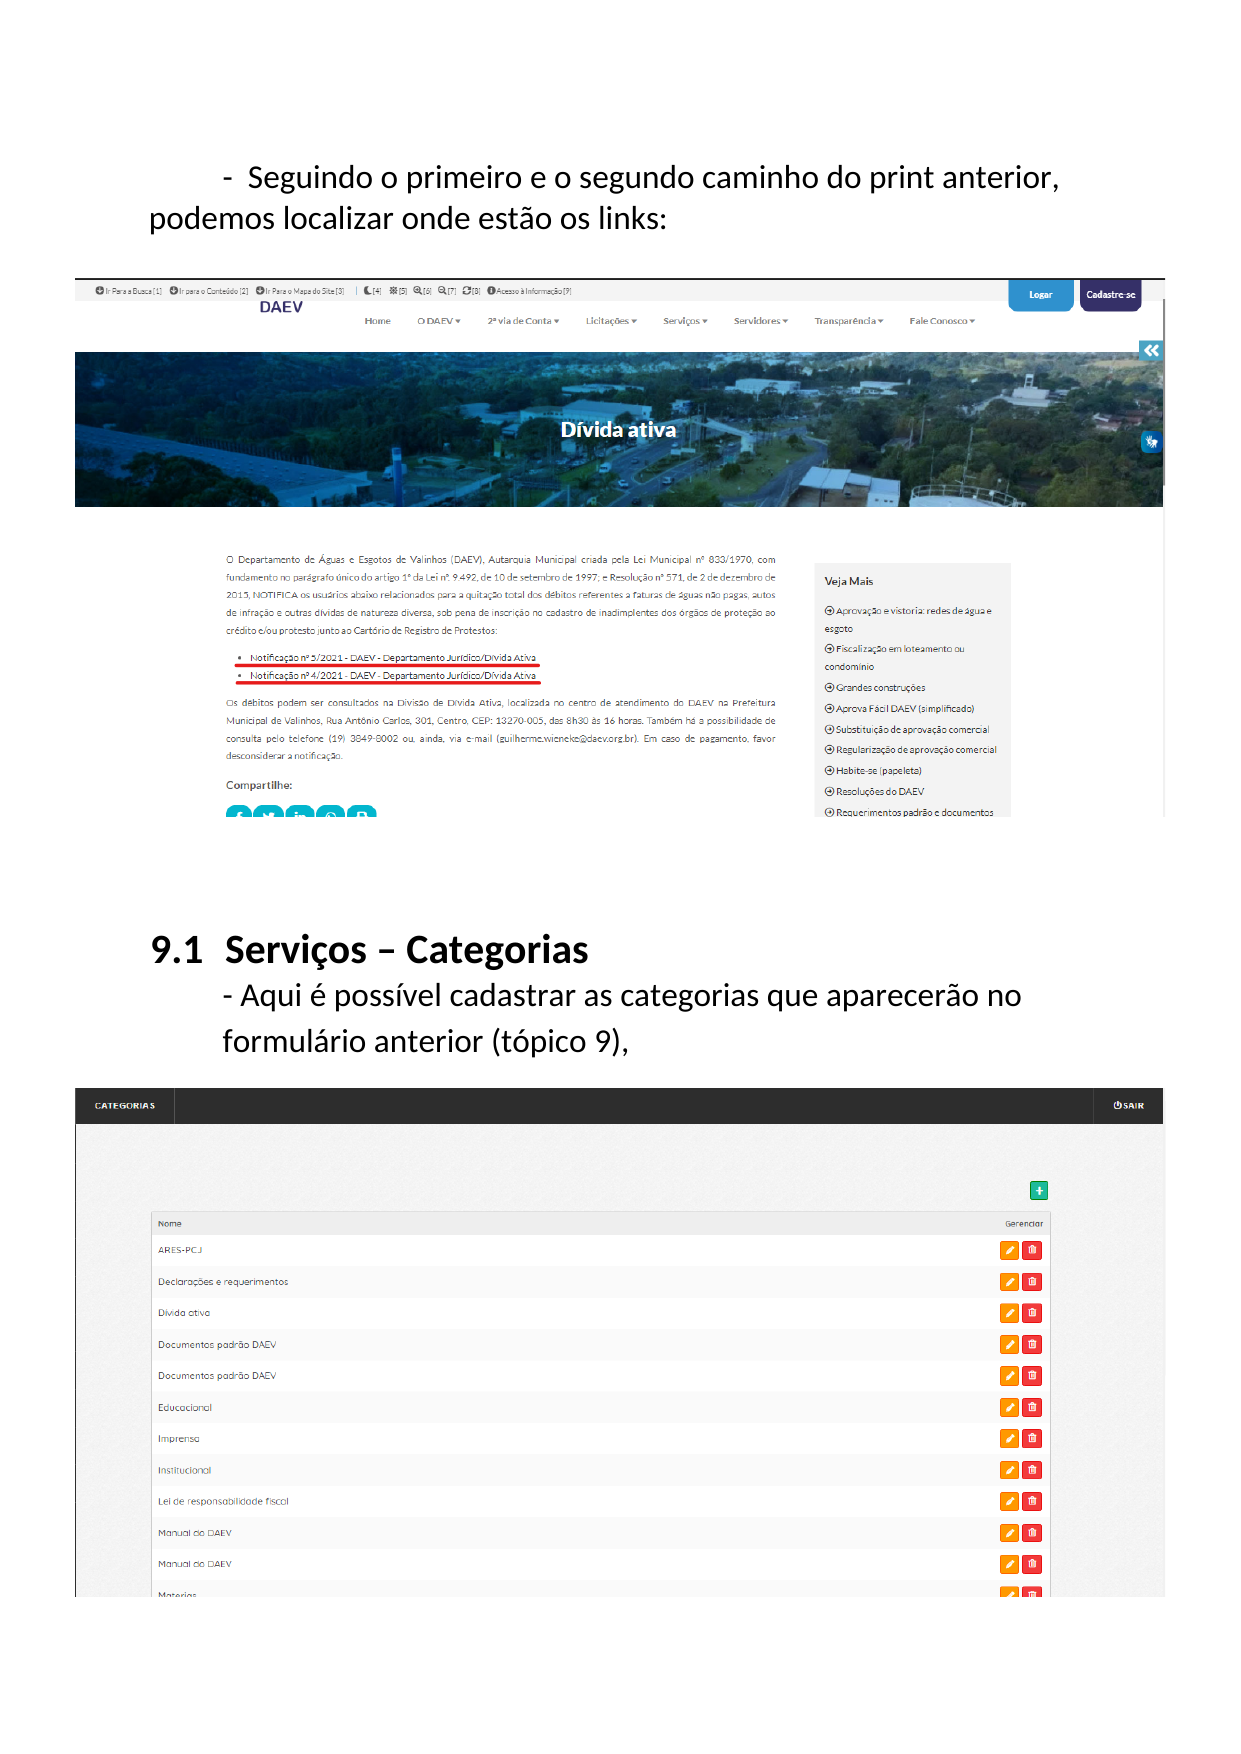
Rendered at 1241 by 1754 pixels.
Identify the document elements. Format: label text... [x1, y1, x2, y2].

picture [75, 278, 1166, 817]
list Serviços – Categorias [150, 923, 1165, 974]
text - Aqui é possível cadastrar as categorias que aparecerão no formulário anterior (tópico 9), [222, 974, 1165, 1061]
picture [75, 1088, 1166, 1597]
text - Seguindo o primeiro e o segundo caminho do print anterior, podemos localizar onde estão os links: [149, 156, 1165, 238]
